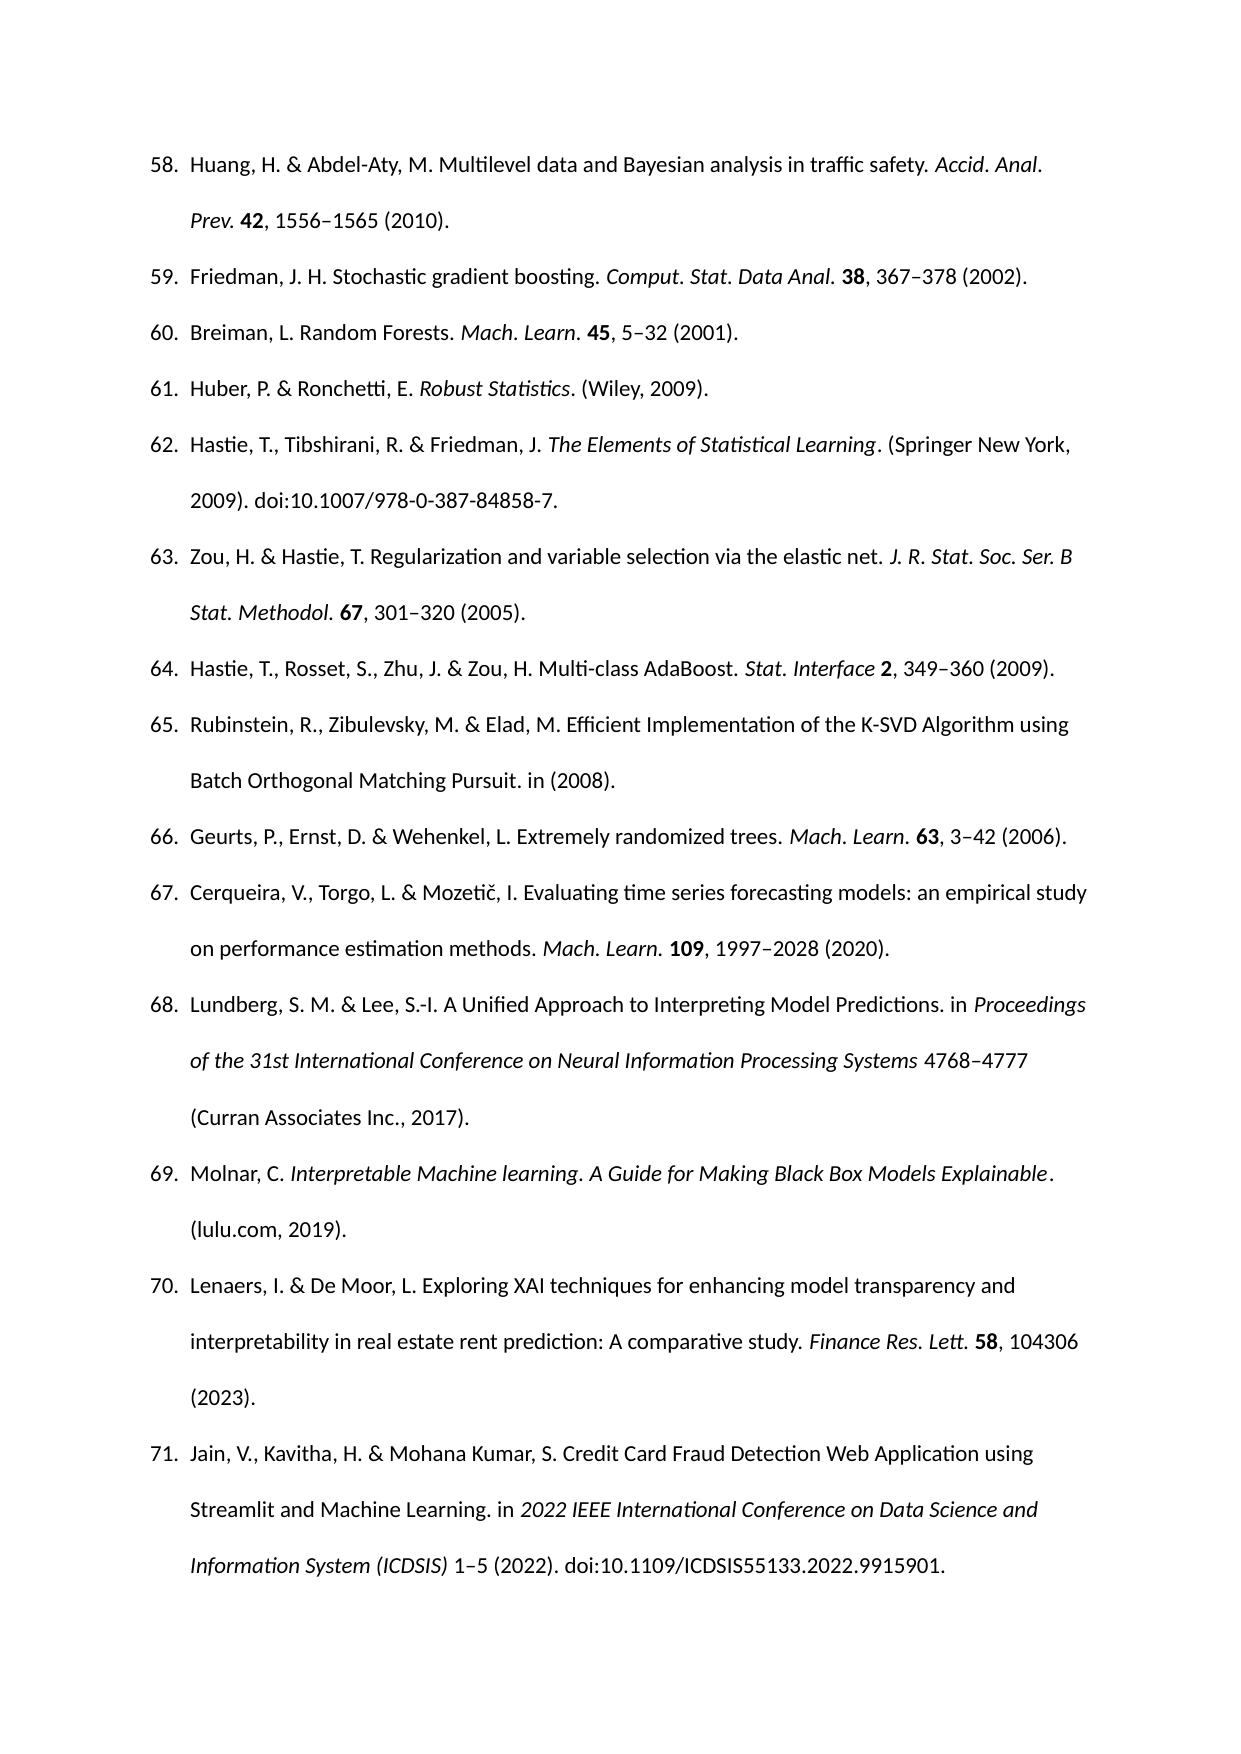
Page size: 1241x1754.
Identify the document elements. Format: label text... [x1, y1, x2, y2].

text 66. Geurts, P., Ernst, D. & Wehenkel, L. Extremely randomized trees. Mach. Learn. 63, 3–42 (2006). [150, 822, 1090, 851]
text 62. Hastie, T., Tibshirani, R. & Friedman, J. The Elements of Statistical Learning. (Springer New York, 2009). doi:10.1007/978-0-387-84858-7. [150, 430, 1090, 514]
text 64. Hastie, T., Rosset, S., Zhu, J. & Zou, H. Multi-class AdaBoost. Stat. Interface 2, 349–360 (2009). [150, 654, 1090, 682]
text 69. Molnar, C. Interpretable Machine learning. A Guide for Making Black Box Models Explainable. (lulu.com, 2019). [150, 1159, 1090, 1243]
text 59. Friedman, J. H. Stochastic gradient boosting. Comput. Stat. Data Anal. 38, 367–378 (2002). [150, 262, 1090, 290]
text 58. Huang, H. & Abdel-Aty, M. Multilevel data and Bayesian analysis in traffic safety. Accid. Anal. Prev. 42, 1556–1565 (2010). [150, 150, 1090, 234]
text 65. Rubinstein, R., Zibulevsky, M. & Elad, M. Efficient Implementation of the K-SVD Algorithm using Batch Orthogonal Matching Pursuit. in (2008). [150, 710, 1090, 794]
text 70. Lenaers, I. & De Moor, L. Exploring XAI techniques for enhancing model transparency and interpretability in real estate rent prediction: A comparative study. Finance Res. Lett. 58, 104306 (2023). [150, 1271, 1090, 1411]
text 67. Cerqueira, V., Torgo, L. & Mozetič, I. Evaluating time series forecasting models: an empirical study on performance estimation methods. Mach. Learn. 109, 1997–2028 (2020). [150, 878, 1090, 963]
text 61. Huber, P. & Ronchetti, E. Robust Statistics. (Wiley, 2009). [150, 374, 1090, 402]
text 68. Lundberg, S. M. & Lee, S.-I. A Unified Approach to Interpreting Model Predictions. in Proceedings of the 31st International Conference on Neural Information Processing Systems 4768–4777 (Curran Associates Inc., 2017). [150, 991, 1090, 1131]
text 63. Zou, H. & Hastie, T. Regularization and variable selection via the elastic net. J. R. Stat. Soc. Ser. B Stat. Methodol. 67, 301–320 (2005). [150, 542, 1090, 626]
text 60. Breiman, L. Random Forests. Mach. Learn. 45, 5–32 (2001). [150, 318, 1090, 346]
text 71. Jain, V., Kavitha, H. & Mohana Kumar, S. Credit Card Fraud Detection Web Application using Streamlit and Machine Learning. in 2022 IEEE International Conference on Data Science and Information System (ICDSIS) 1–5 (2022). doi:10.1109/ICDSIS55133.2022.9915901. [150, 1439, 1090, 1579]
